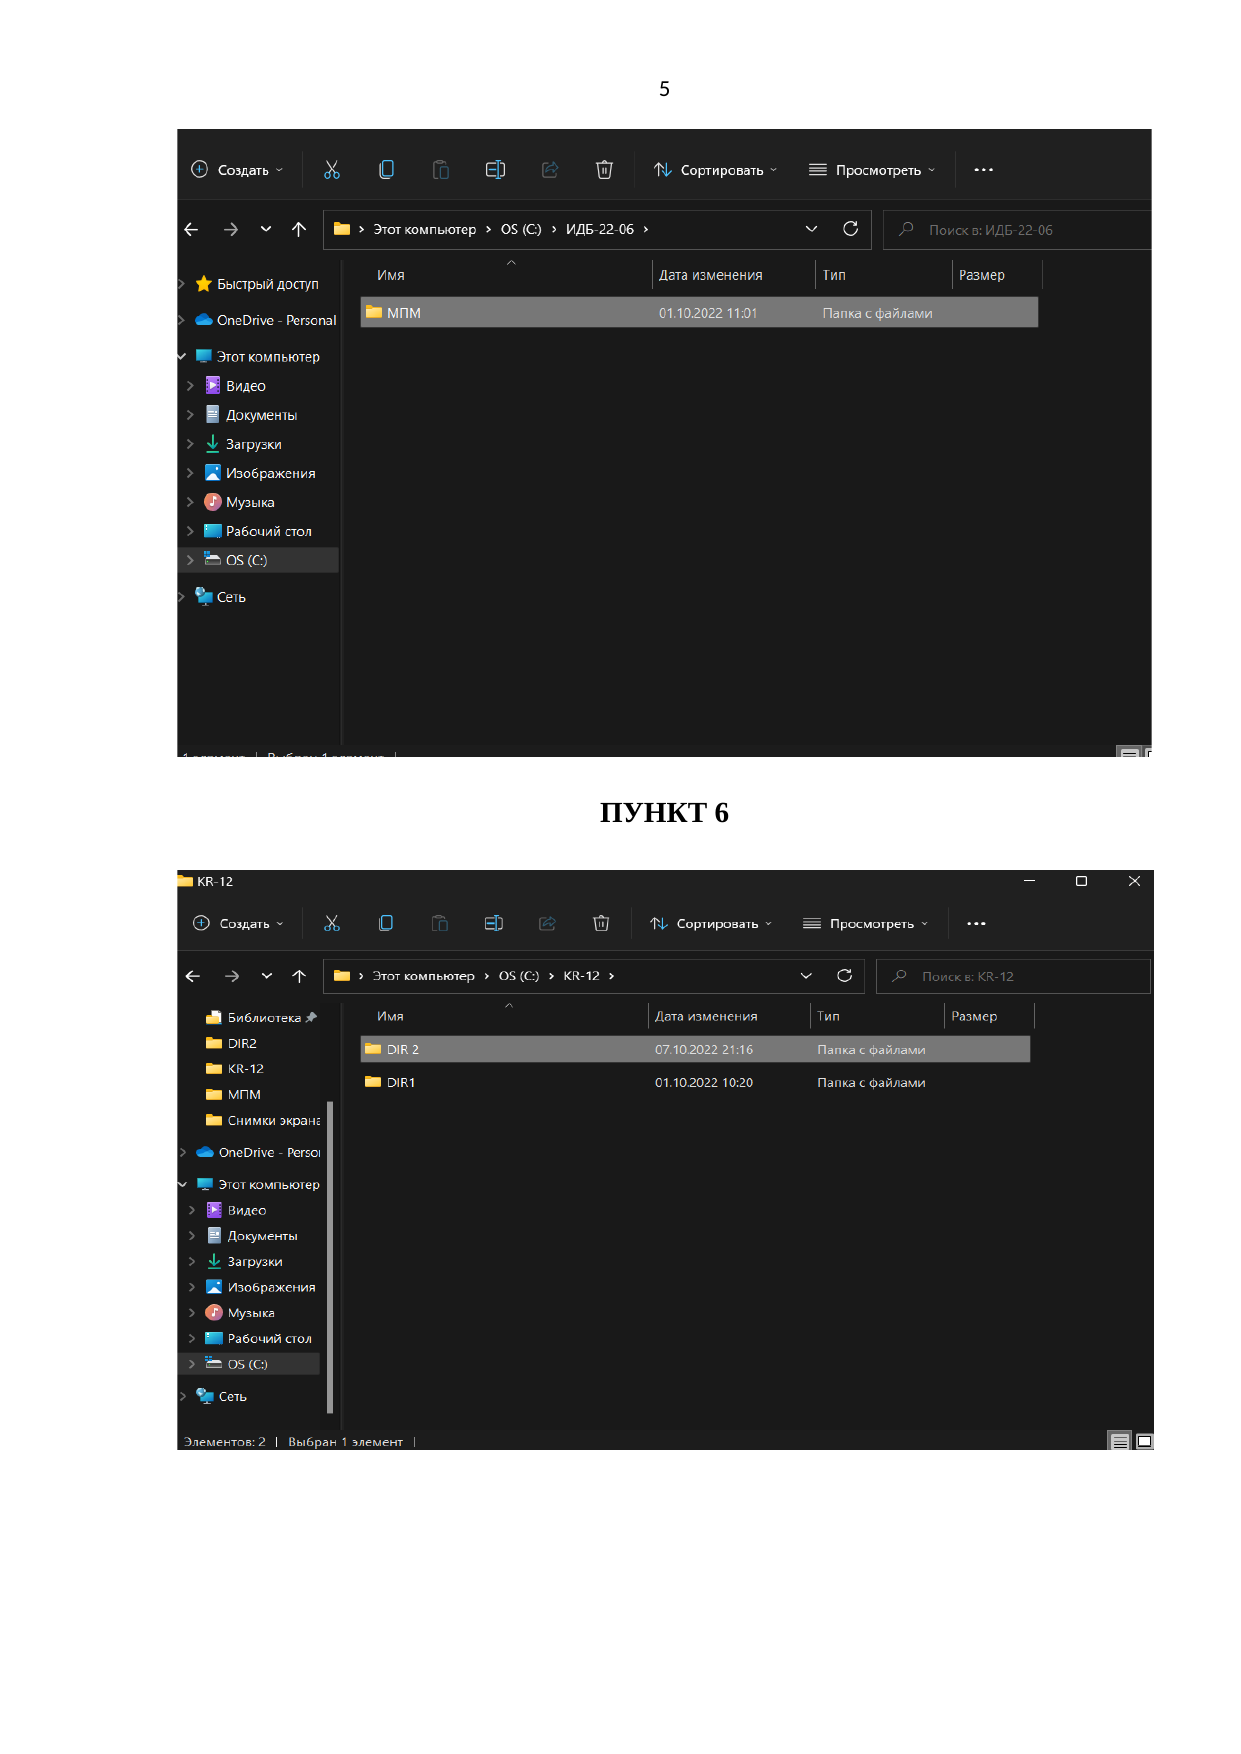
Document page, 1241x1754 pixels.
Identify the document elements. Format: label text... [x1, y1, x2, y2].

text ПУНКТ 6 [177, 795, 1152, 829]
picture [177, 870, 1154, 1450]
picture [177, 129, 1152, 757]
